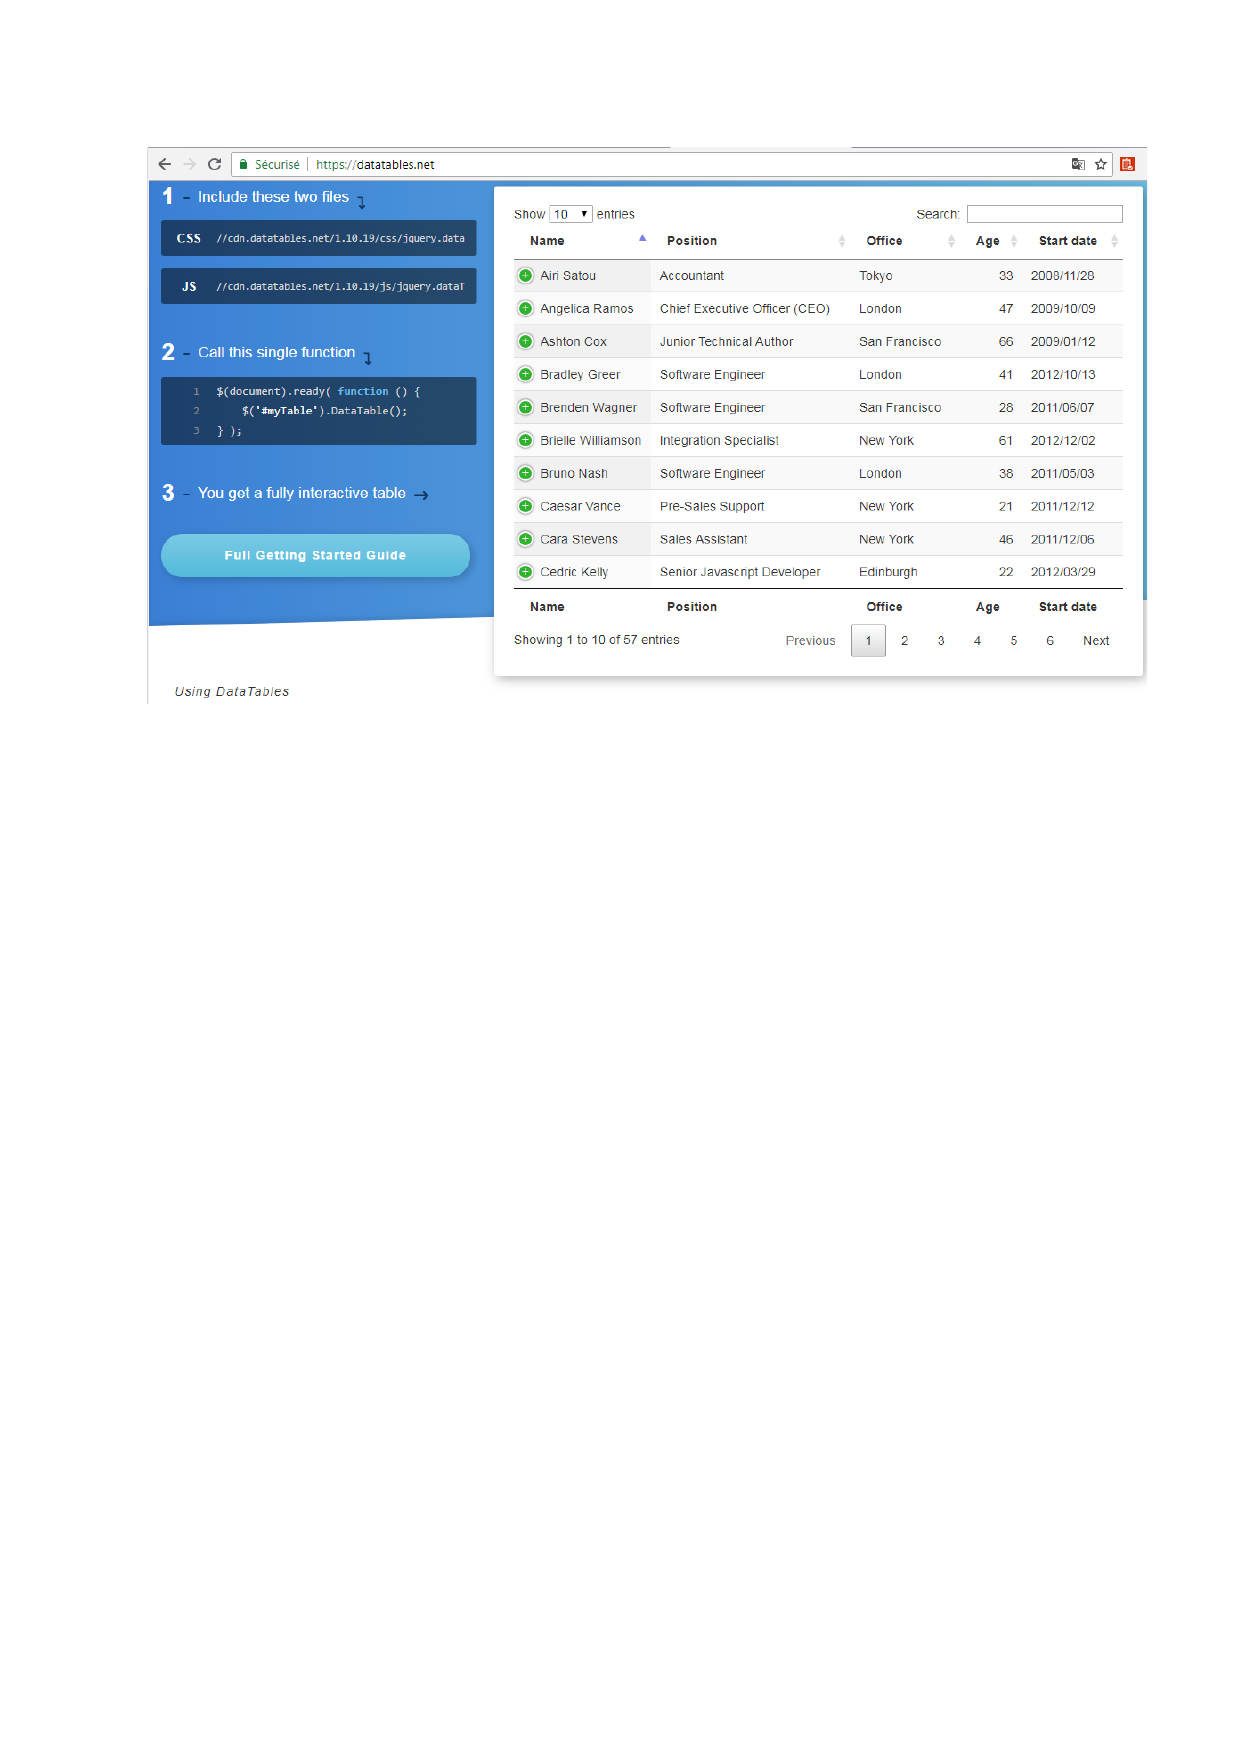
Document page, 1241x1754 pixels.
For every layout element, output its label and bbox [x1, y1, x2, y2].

picture [147, 147, 1148, 704]
